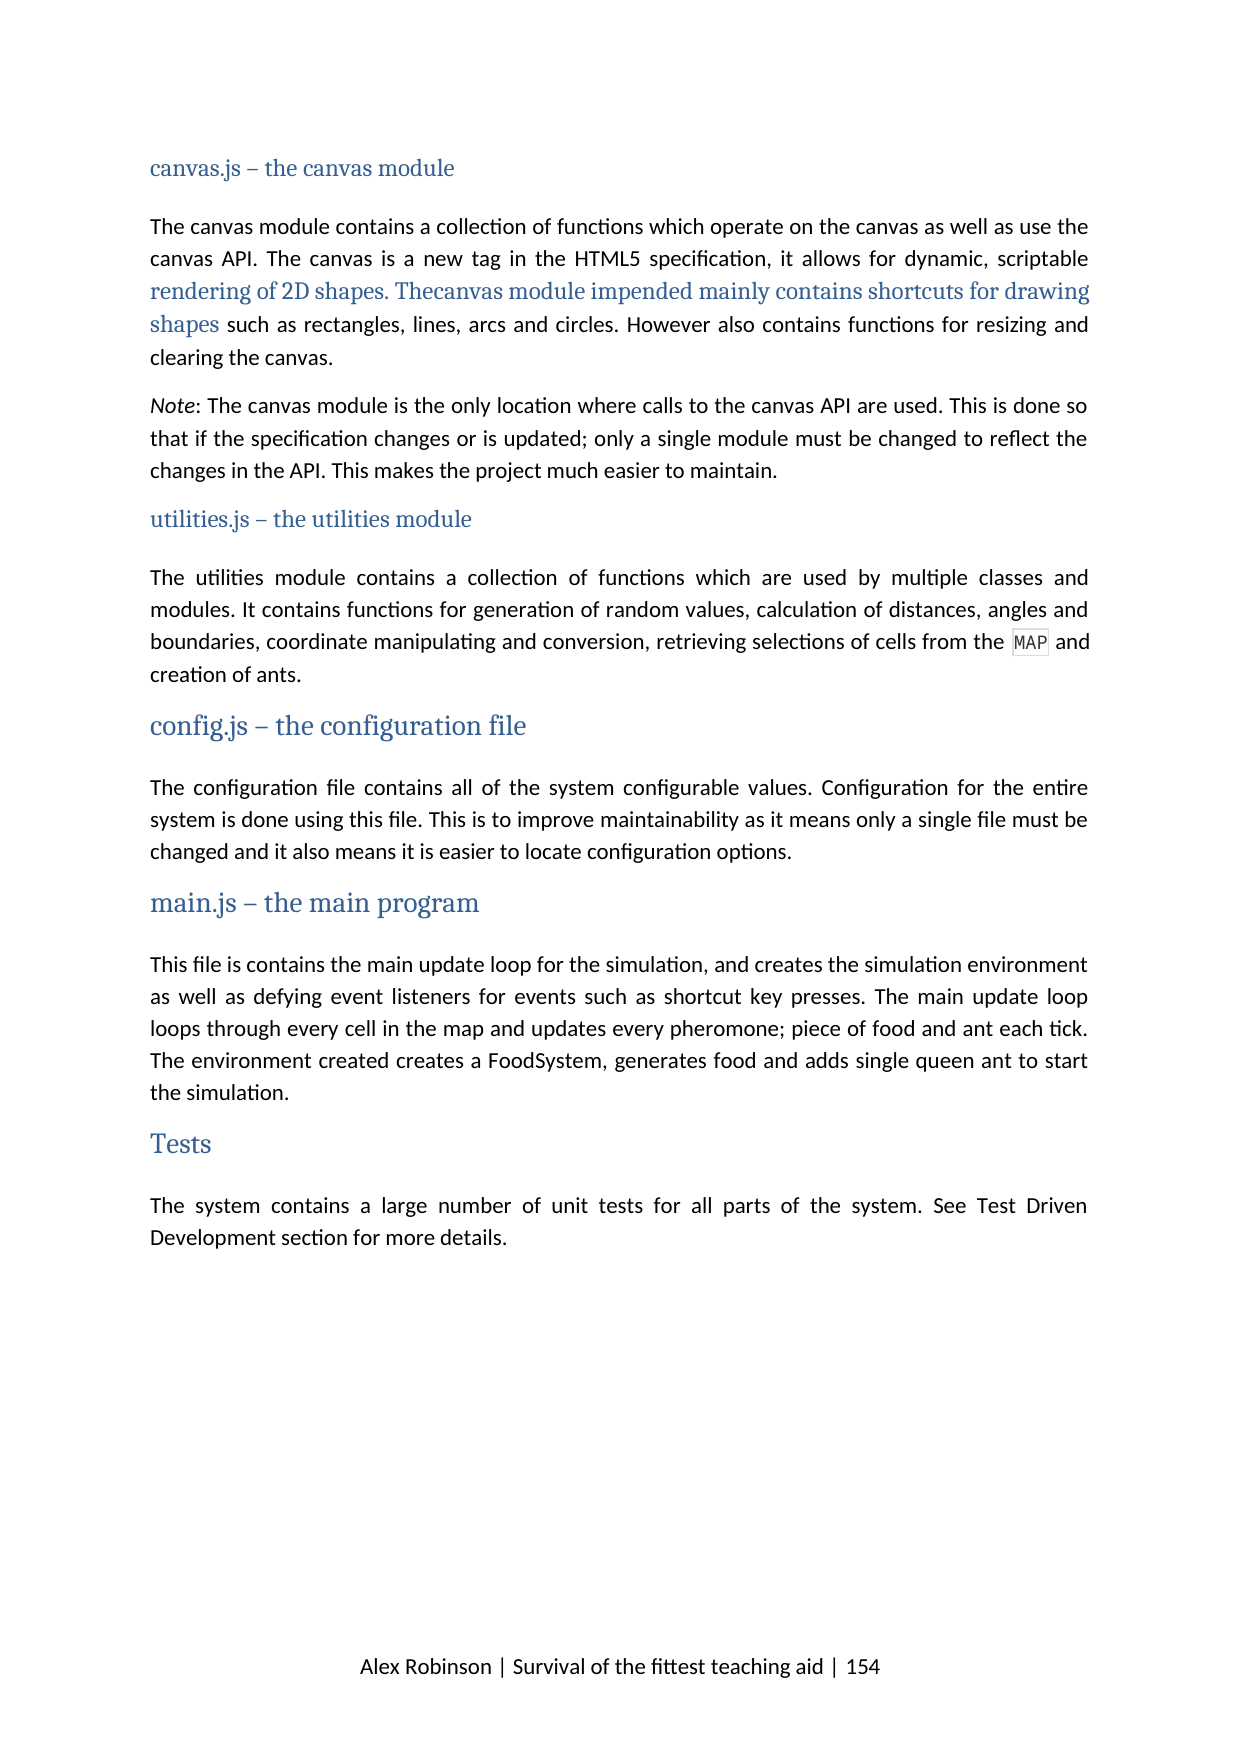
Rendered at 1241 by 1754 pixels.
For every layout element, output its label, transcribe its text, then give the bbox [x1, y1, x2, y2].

text The configuration file contains all of the system configurable values. Configuration for the entire system is done using this file. This is to improve maintainability as it means only a single file must be changed and it also means it is easier to locate configuration options. [150, 773, 1090, 865]
text The system contains a large number of unit tests for all parts of the system. See Test Driven Development section for more details. [150, 1191, 1090, 1251]
text The canvas module contains a collection of functions which operate on the canvas as well as use the canvas API. The canvas is a new tag in the HTML5 specification, it allows for dynamic, scriptable rendering of 2D shapes. Thecanvas module impended mainly contains shortcuts for drawing shapes such as rectangles, lines, arcs and circles. However also contains functions for resizing and clearing the canvas. [150, 212, 1090, 371]
subtitle canvas.js – the canvas module [150, 154, 1090, 183]
subtitle Tests [150, 1127, 1090, 1161]
text Note: The canvas module is the only location where calls to the canvas API are used. This is done so that if the specification changes or is updated; only a single module must be changed to reflect the changes in the API. This makes the project much easier to maintain. [150, 391, 1090, 484]
subtitle main.js – the main program [150, 886, 1090, 920]
text The utilities module contains a collection of functions which are used by multiple classes and modules. It contains functions for generation of random values, calculation of distances, angles and boundaries, coordinate manipulating and conversion, retrieving selections of cells from the MAP and creation of ants. [150, 563, 1090, 689]
subtitle config.js – the configuration file [150, 709, 1090, 743]
subtitle utilities.js – the utilities module [150, 505, 1090, 533]
text This file is contains the main update loop for the simulation, and creates the simulation environment as well as defying event listeners for events such as shortcut key presses. The main update loop loops through every cell in the map and updates every pheromone; piece of food and ant each tick. The environment created creates a FoodSystem, generates food and adds single queen ant to start the simulation. [150, 950, 1090, 1107]
